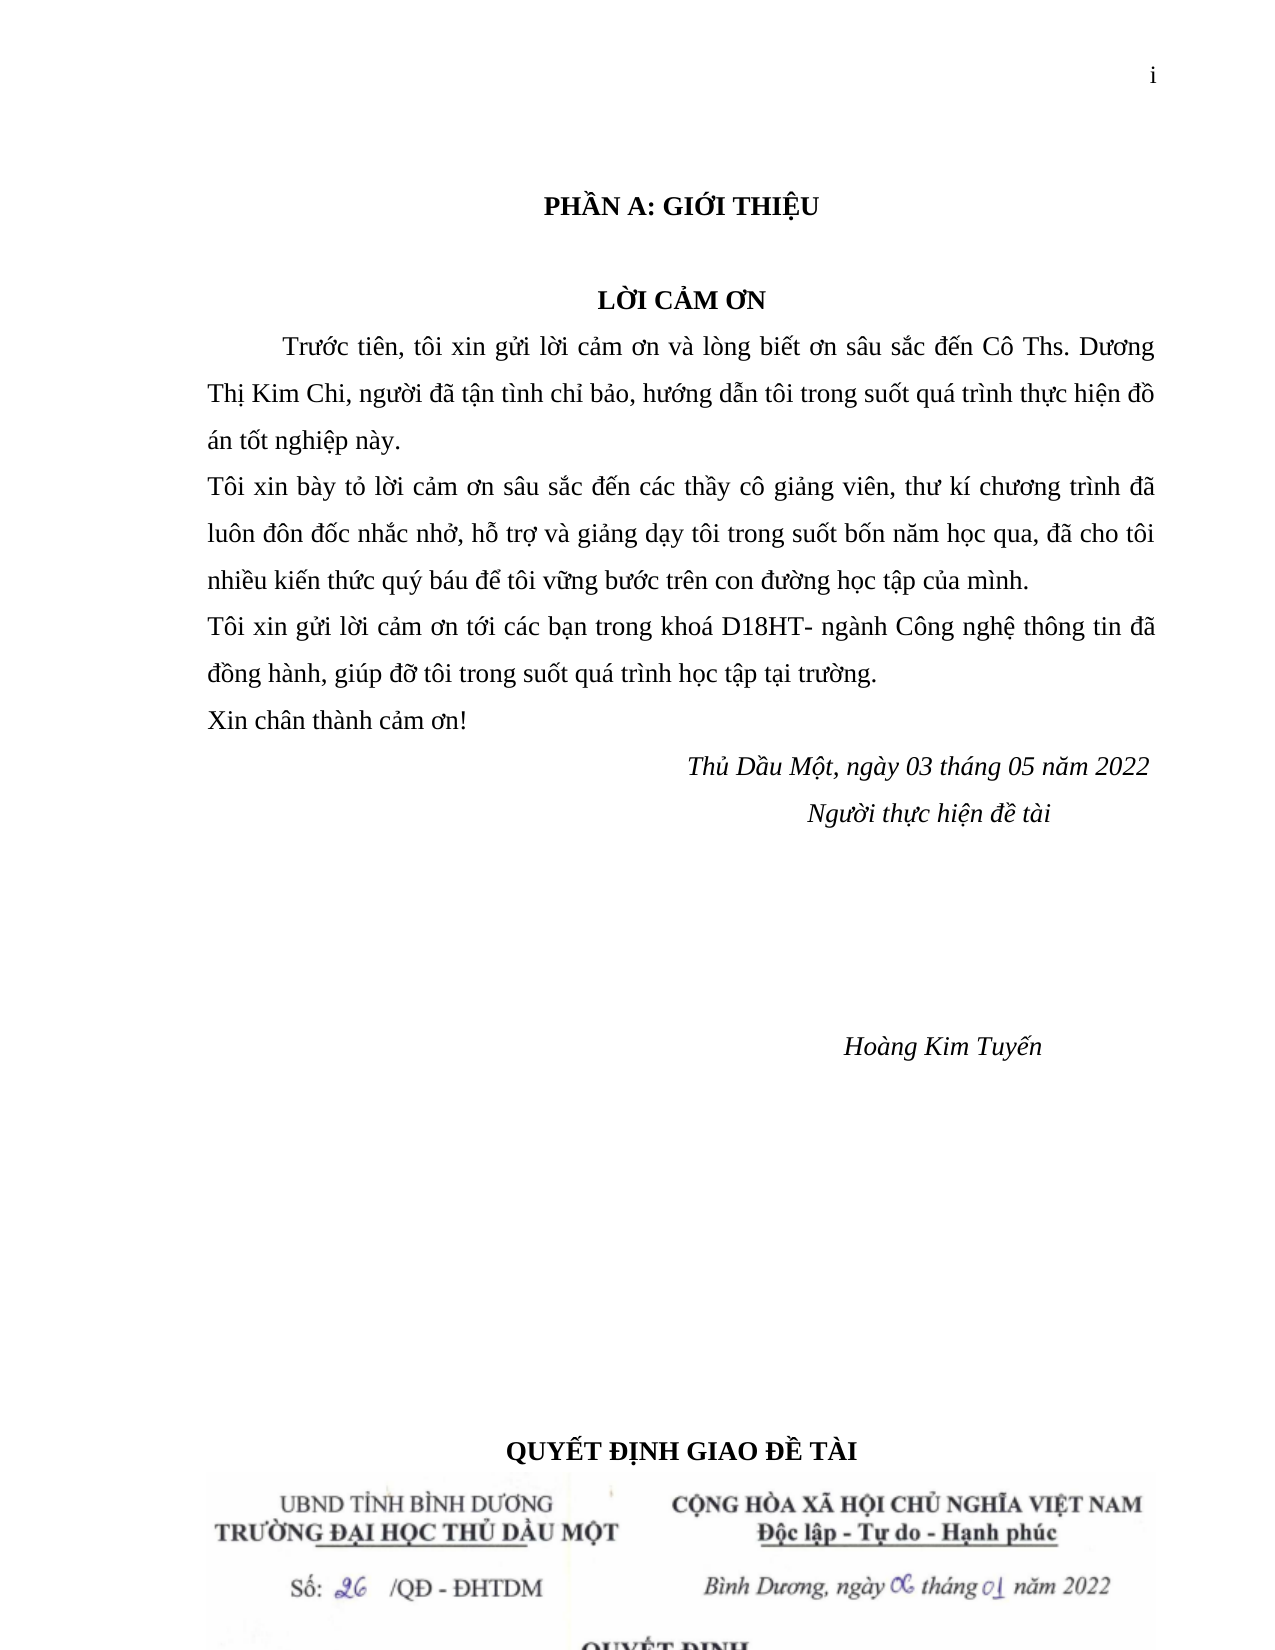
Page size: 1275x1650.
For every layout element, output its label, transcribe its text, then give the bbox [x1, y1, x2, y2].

text Thủ Dầu Một, ngày 03 tháng 05 năm 2022 [207, 751, 1156, 782]
text Xin chân thành cảm ơn! [207, 704, 1156, 735]
text Tôi xin gửi lời cảm ơn tới các bạn trong khoá D18HT- ngành Công nghệ thông tin đã đồng hành, giúp đỡ tôi trong suốt quá trình học tập tại trường. [207, 611, 1156, 688]
text QUYẾT ĐỊNH GIAO ĐỀ TÀI [207, 1435, 1156, 1467]
text Trước tiên, tôi xin gửi lời cảm ơn và lòng biết ơn sâu sắc đến Cô Ths. Dương Thị Kim Chi, người đã tận tình chỉ bảo, hướng dẫn tôi trong suốt quá trình thực hiện đồ án tốt nghiệp này. [207, 331, 1156, 455]
text LỜI CẢM ƠN [207, 284, 1156, 315]
text Hoàng Kim Tuyến [657, 1031, 1156, 1062]
text PHẦN A: GIỚI THIỆU [207, 191, 1156, 222]
text Tôi xin bày tỏ lời cảm ơn sâu sắc đến các thầy cô giảng viên, thư kí chương trình đã luôn đôn đốc nhắc nhở, hỗ trợ và giảng dạy tôi trong suốt bốn năm học qua, đã cho tôi nhiều kiến thức quý báu để tôi vững bước trên con đường học tập của mình. [207, 471, 1156, 595]
picture [206, 1472, 1157, 1650]
text Người thực hiện đề tài [732, 797, 1156, 828]
